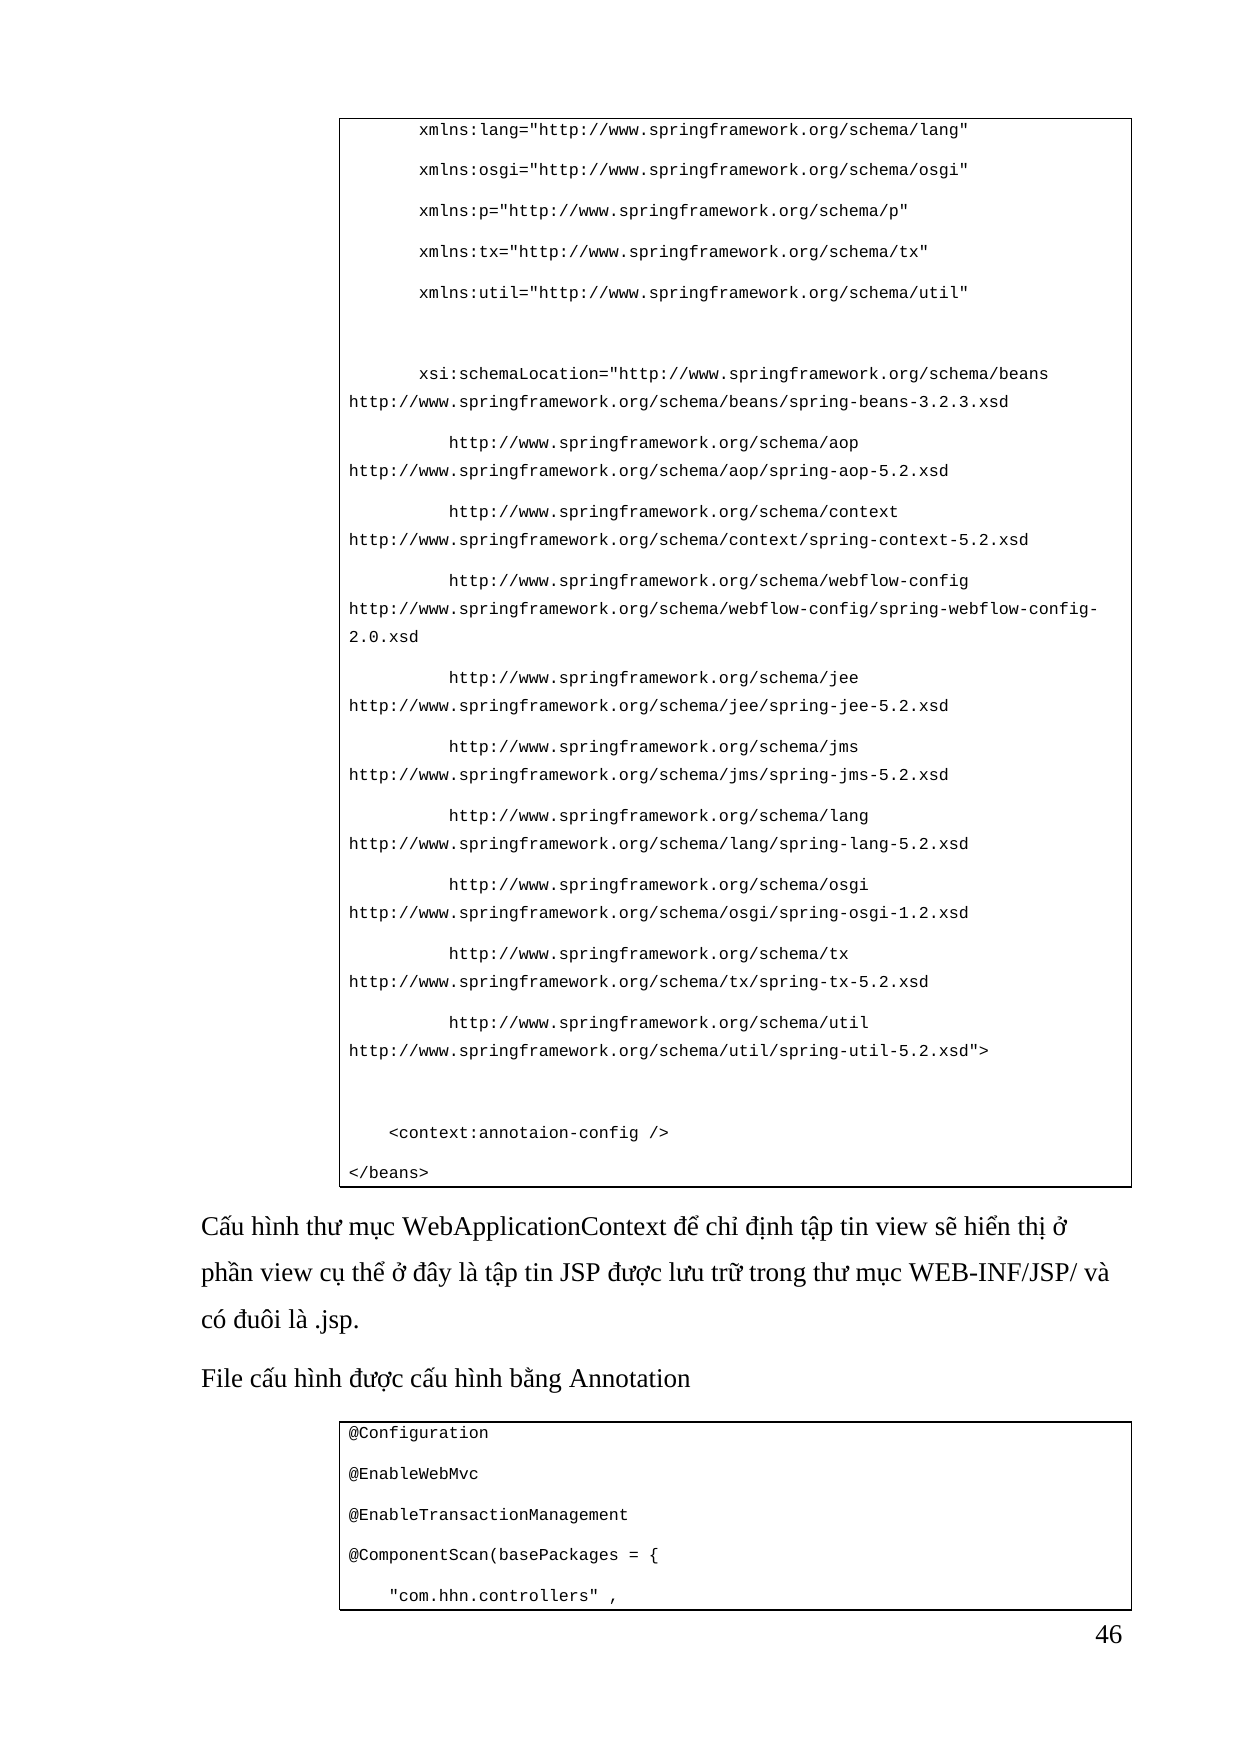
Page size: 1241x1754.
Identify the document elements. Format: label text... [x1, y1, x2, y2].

text http://www.springframework.org/schema/aop http://www.springframework.org/schema/aop/spring-aop-5.2.xsd [340, 431, 1131, 482]
text xmlns:p="http://www.springframework.org/schema/p" [340, 199, 1131, 222]
text @Configuration [340, 1423, 1131, 1443]
text http://www.springframework.org/schema/osgi http://www.springframework.org/schema/osgi/spring-osgi-1.2.xsd [340, 873, 1131, 924]
text File cấu hình được cấu hình bằng Annotation [201, 1362, 1122, 1393]
text "com.hhn.controllers" , [340, 1584, 1131, 1609]
text xsi:schemaLocation="http://www.springframework.org/schema/beans http://www.springframework.org/schema/beans/spring-beans-3.2.3.xsd [340, 362, 1131, 413]
text xmlns:lang="http://www.springframework.org/schema/lang" [340, 119, 1131, 140]
text Cấu hình thư mục WebApplicationContext để chỉ định tập tin view sẽ hiển thị ở phần view cụ thể ở đây là tập tin JSP được lưu trữ trong thư mục WEB-INF/JSP/ và có đuôi là .jsp. [201, 1210, 1122, 1334]
text xmlns:osgi="http://www.springframework.org/schema/osgi" [340, 159, 1131, 181]
text http://www.springframework.org/schema/jee http://www.springframework.org/schema/jee/spring-jee-5.2.xsd [340, 667, 1131, 717]
text <context:annotaion-config /> [340, 1121, 1131, 1143]
text xmlns:util="http://www.springframework.org/schema/util" [340, 281, 1131, 303]
text @ComponentScan(basePackages = { [340, 1544, 1131, 1566]
text @EnableWebMvc [340, 1462, 1131, 1484]
text http://www.springframework.org/schema/lang http://www.springframework.org/schema/lang/spring-lang-5.2.xsd [340, 804, 1131, 855]
text xmlns:tx="http://www.springframework.org/schema/tx" [340, 240, 1131, 262]
text http://www.springframework.org/schema/context http://www.springframework.org/schema/context/spring-context-5.2.xsd [340, 500, 1131, 551]
text @EnableTransactionManagement [340, 1503, 1131, 1525]
text </beans> [340, 1162, 1131, 1186]
text http://www.springframework.org/schema/jms http://www.springframework.org/schema/jms/spring-jms-5.2.xsd [340, 736, 1131, 786]
text http://www.springframework.org/schema/util http://www.springframework.org/schema/util/spring-util-5.2.xsd"> [340, 1011, 1131, 1062]
text http://www.springframework.org/schema/webflow-config http://www.springframework.org/schema/webflow-config/spring-webflow-config-2.0.xsd [340, 569, 1131, 648]
text http://www.springframework.org/schema/tx http://www.springframework.org/schema/tx/spring-tx-5.2.xsd [340, 942, 1131, 993]
